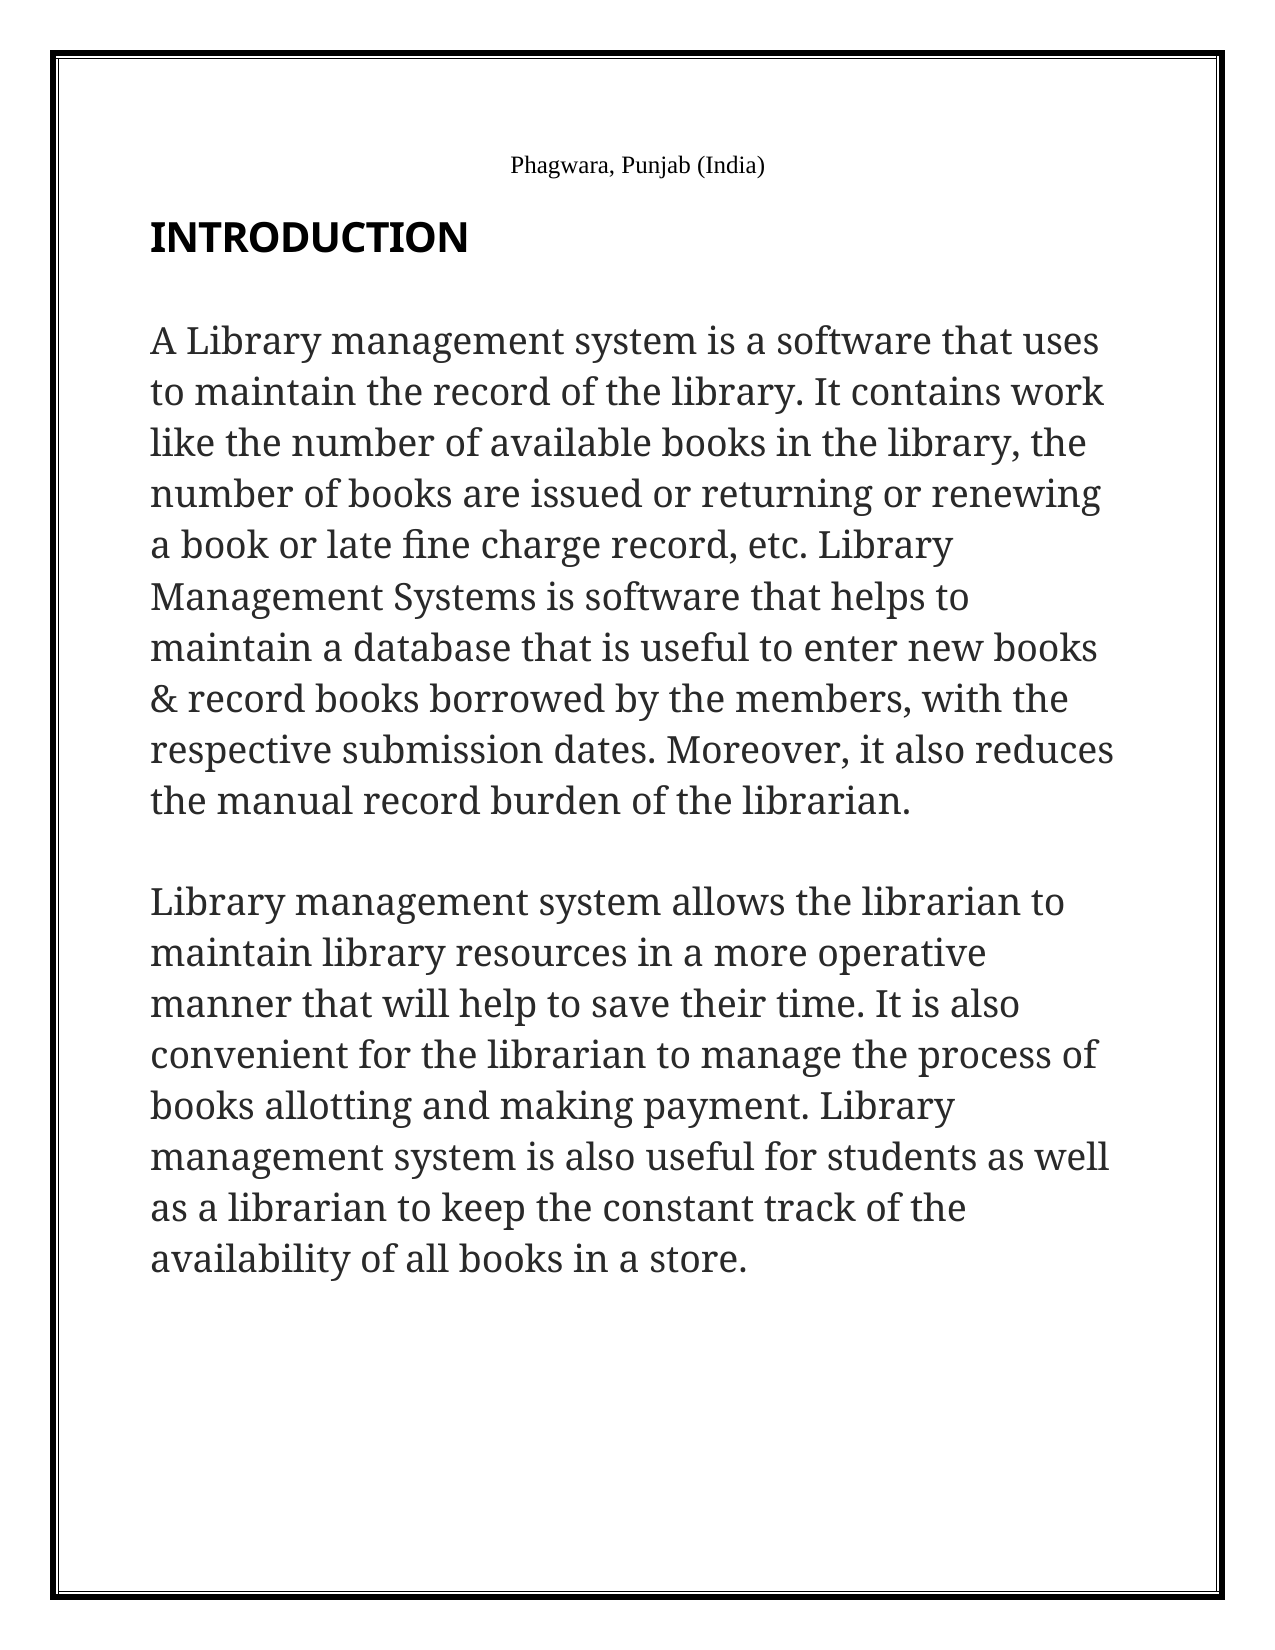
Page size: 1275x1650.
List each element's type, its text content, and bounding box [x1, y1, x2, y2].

text A Library management system is a software that uses to maintain the record of the library. It contains work like the number of available books in the library, the number of books are issued or returning or renewing a book or late fine charge record, etc. Library Management Systems is software that helps to maintain a database that is useful to enter new books & record books borrowed by the members, with the respective submission dates. Moreover, it also reduces the manual record burden of the librarian. [150, 315, 1125, 825]
text Library management system allows the librarian to maintain library resources in a more operative manner that will help to save their time. It is also convenient for the librarian to manage the process of books allotting and making payment. Library management system is also useful for students as well as a librarian to keep the constant track of the availability of all books in a store. [150, 875, 1125, 1283]
text Phagwara, Punjab (India) [150, 150, 1125, 179]
title INTRODUCTION [150, 208, 1125, 265]
